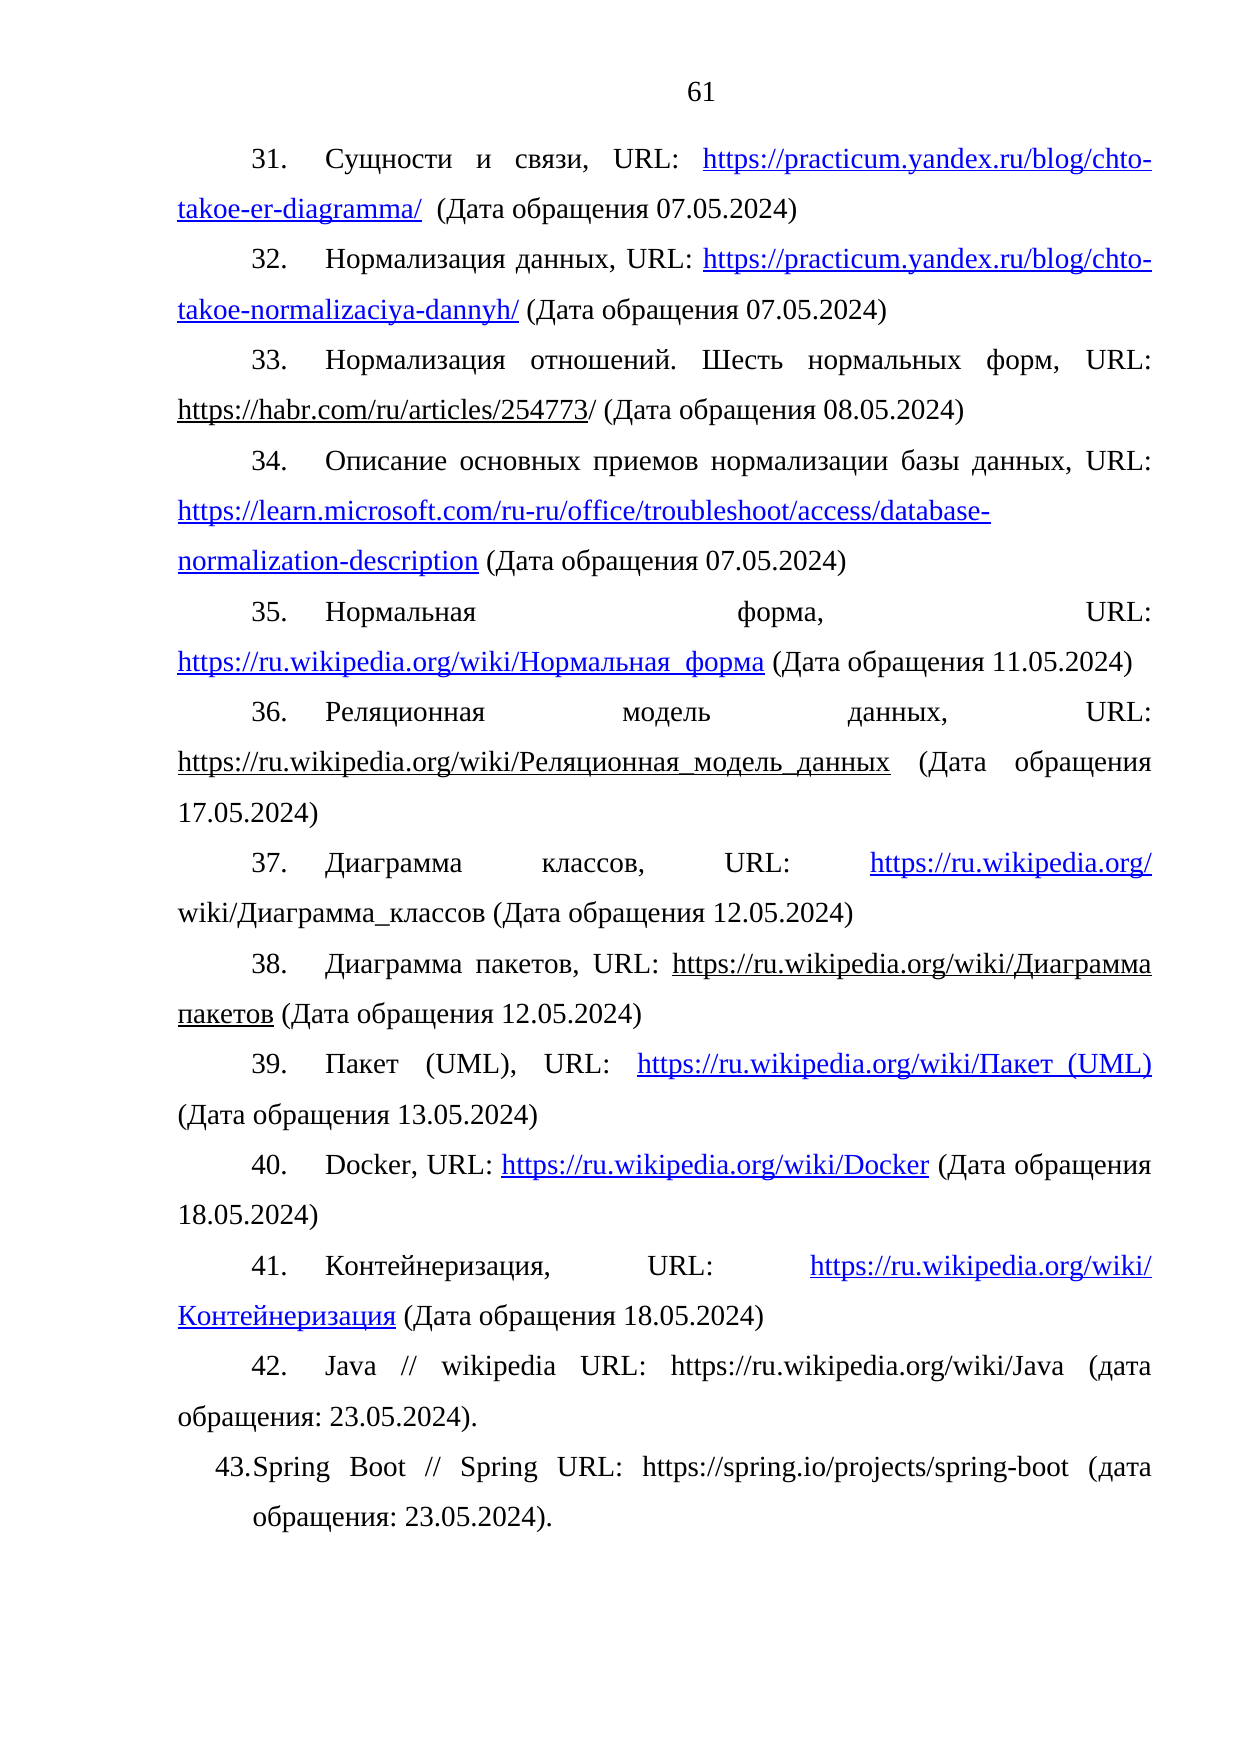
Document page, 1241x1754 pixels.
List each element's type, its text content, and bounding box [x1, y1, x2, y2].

list Реляционная модель данных, URL: https://ru.wikipedia.org/wiki/Реляционная_модель_данных (Дата обращения 17.05.2024) [177, 694, 1152, 828]
list Docker, URL: https://ru.wikipedia.org/wiki/Docker (Дата обращения 18.05.2024) [177, 1147, 1152, 1231]
list Нормализация отношений. Шесть нормальных форм, URL: https://habr.com/ru/articles/254773/ (Дата обращения 08.05.2024) [177, 342, 1152, 426]
list Диаграмма классов, URL: https://ru.wikipedia.org/ wiki/Диаграмма_классов (Дата обращения 12.05.2024) [177, 845, 1152, 929]
list Диаграмма пакетов, URL: https://ru.wikipedia.org/wiki/Диаграмма пакетов (Дата обращения 12.05.2024) [177, 946, 1152, 1030]
list Описание основных приемов нормализации базы данных, URL: https://learn.microsoft.com/ru-ru/office/troubleshoot/access/database-normalization-description (Дата обращения 07.05.2024) [177, 443, 1152, 577]
list Нормальная форма, URL: https://ru.wikipedia.org/wiki/Нормальная_форма (Дата обращения 11.05.2024) [177, 594, 1152, 677]
list Нормализация данных, URL: https://practicum.yandex.ru/blog/chto-takoe-normalizaciya-dannyh/ (Дата обращения 07.05.2024) [177, 241, 1152, 325]
list Сущности и связи, URL: https://practicum.yandex.ru/blog/chto-takoe-er-diagramma/ (Дата обращения 07.05.2024) [177, 141, 1152, 225]
list Пакет (UML), URL: https://ru.wikipedia.org/wiki/Пакет_(UML) (Дата обращения 13.05.2024) [177, 1046, 1152, 1130]
list Контейнеризация, URL: https://ru.wikipedia.org/wiki/ Контейнеризация (Дата обращения 18.05.2024) [177, 1248, 1152, 1332]
list Spring Boot // Spring URL: https://spring.io/projects/spring-boot (дата обращения: 23.05.2024). [215, 1449, 1152, 1533]
list Java // wikipedia URL: https://ru.wikipedia.org/wiki/Java (дата обращения: 23.05.2024). [177, 1348, 1152, 1432]
